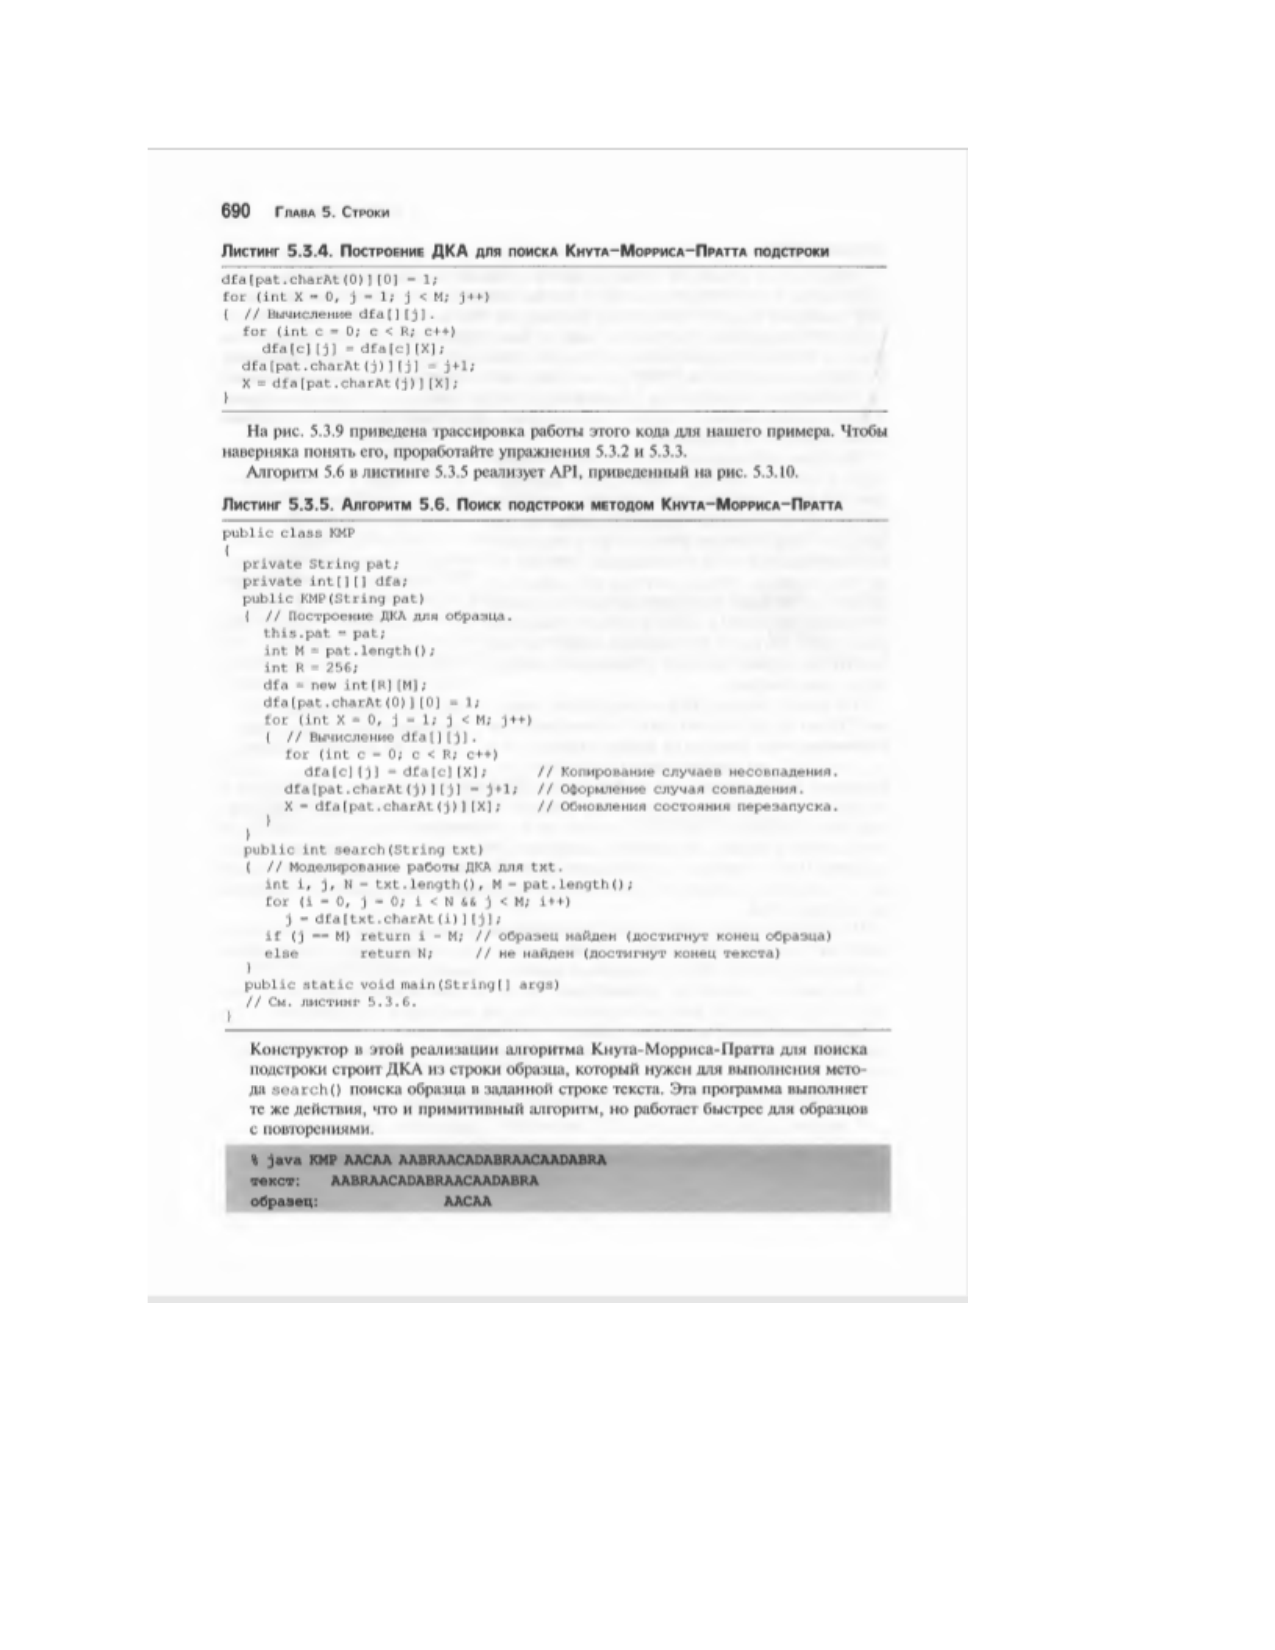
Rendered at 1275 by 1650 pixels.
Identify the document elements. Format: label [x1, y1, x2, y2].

picture [147, 147, 968, 1303]
